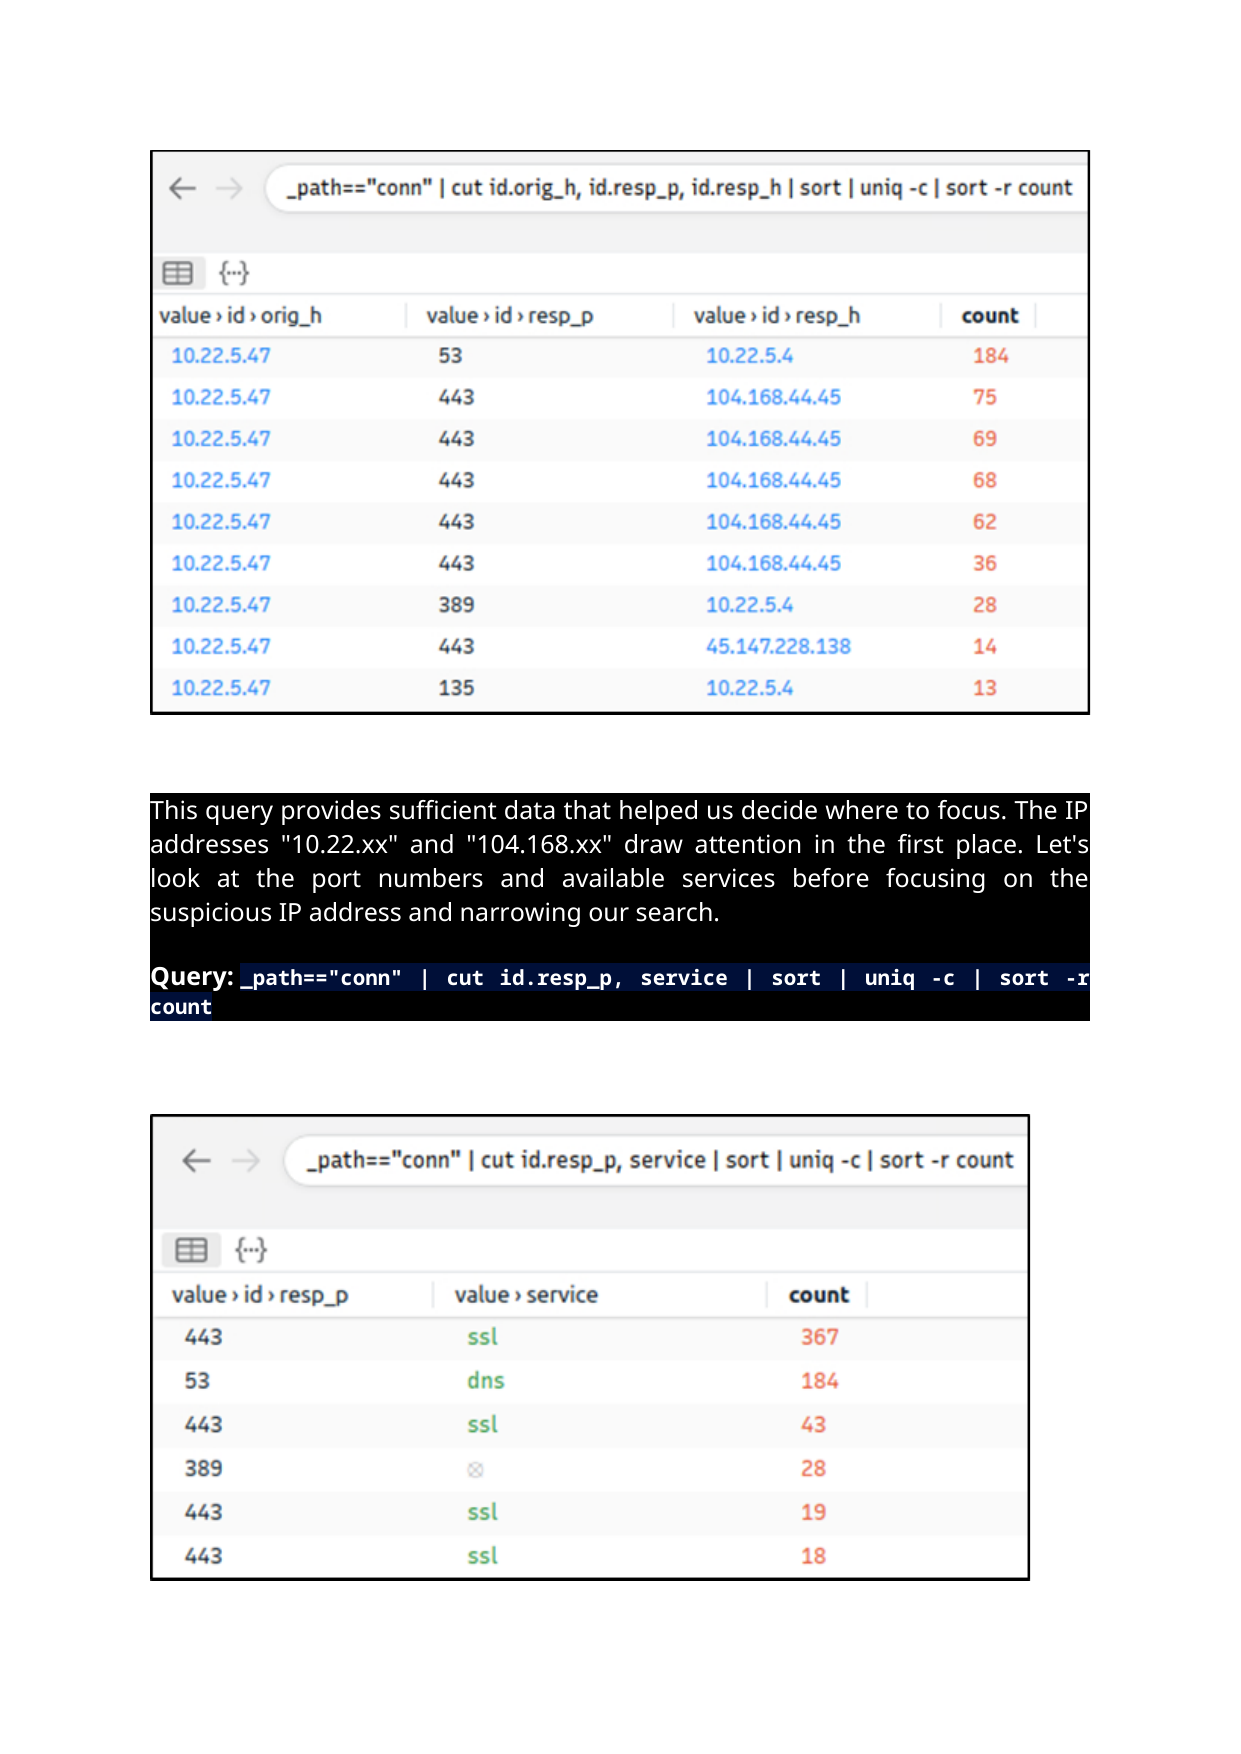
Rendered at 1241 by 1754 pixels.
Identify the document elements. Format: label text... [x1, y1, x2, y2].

picture [150, 150, 1091, 715]
text This query provides sufficient data that helped us decide where to focus. The IP addresses "10.22.xx" and "104.168.xx" draw attention in the first place. Let's look at the port numbers and available services before focusing on the suspicious IP address and narrowing our search. [150, 793, 1090, 929]
picture [150, 1114, 1031, 1581]
text Query: _path=="conn" | cut id.resp_p, service | sort | uniq -c | sort -r count [150, 958, 1090, 1021]
